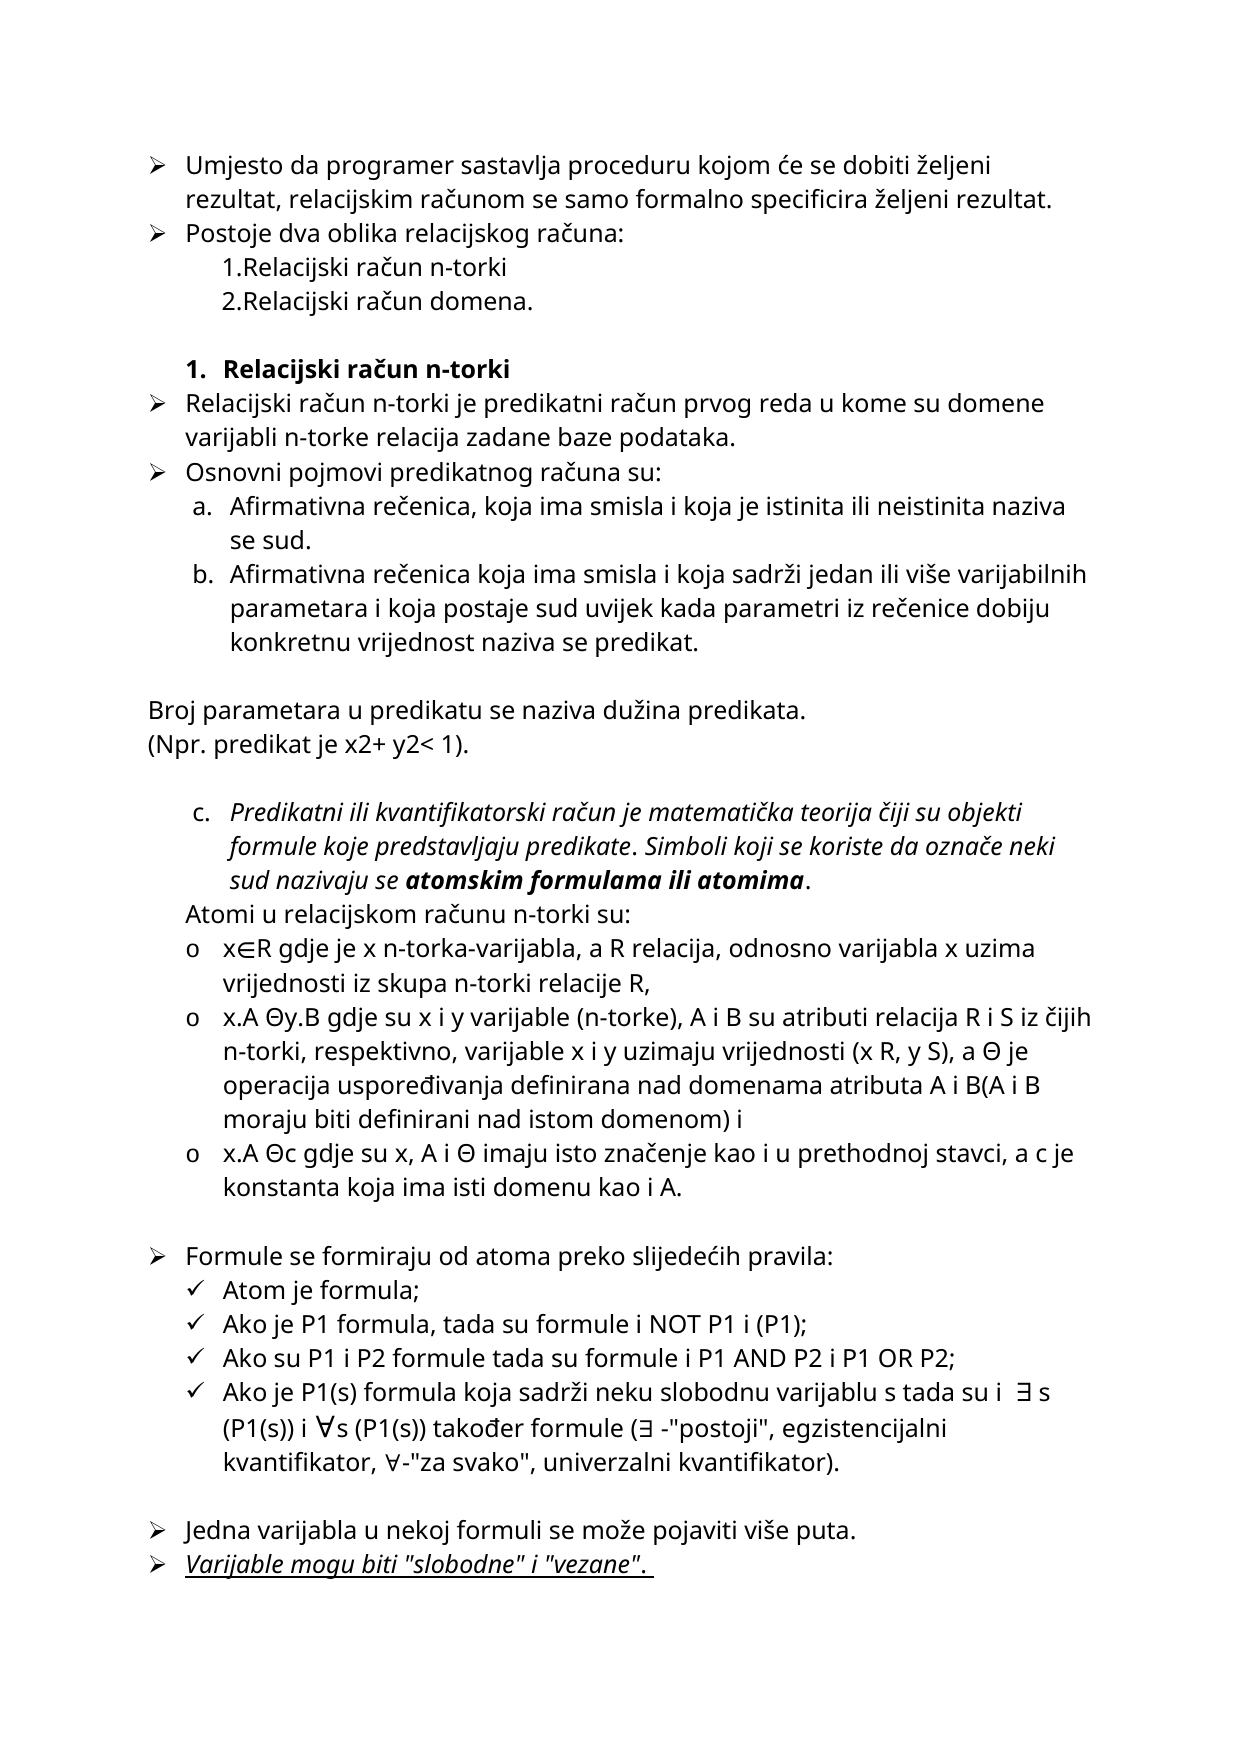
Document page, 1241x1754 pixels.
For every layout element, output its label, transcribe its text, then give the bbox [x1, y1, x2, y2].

list Afirmativna rečenica koja ima smisla i koja sadrži jedan ili više varijabilnih parametara i koja postaje sud uvijek kada parametri iz rečenice dobiju konkretnu vrijednost naziva se predikat. [192, 556, 1093, 658]
list Relacijski račun n-torki [185, 352, 1093, 386]
list Umjesto da programer sastavlja proceduru kojom će se dobiti željeni rezultat, relacijskim računom se samo formalno specificira željeni rezultat. [148, 148, 1093, 216]
list Ako je P1(s) formula koja sadrži neku slobodnu varijablu s tada su i ∃ s (P1(s)) i ∀s (P1(s)) također formule (∃ -"postoji", egzistencijalni kvantifikator, ∀-"za svako", univerzalni kvantifikator). [185, 1374, 1093, 1479]
list Atom je formula; [185, 1272, 1093, 1306]
list Formule se formiraju od atoma preko slijedećih pravila: [148, 1238, 1093, 1272]
list Relacijski račun n-torki je predikatni račun prvog reda u kome su domene varijabli n-torke relacija zadane baze podataka. [148, 386, 1093, 454]
list Osnovni pojmovi predikatnog računa su: [148, 454, 1093, 488]
list Afirmativna rečenica, koja ima smisla i koja je istinita ili neistinita naziva se sud. [192, 488, 1093, 556]
list Ako su P1 i P2 formule tada su formule i P1 AND P2 i P1 OR P2; [185, 1340, 1093, 1374]
list x∈R gdje je x n-torka-varijabla, a R relacija, odnosno varijabla x uzima vrijednosti iz skupa n-torki relacije R, [185, 931, 1093, 999]
list x.A Θc gdje su x, A i Θ imaju isto značenje kao i u prethodnoj stavci, a c je konstanta koja ima isti domenu kao i A. [185, 1136, 1093, 1204]
text 1.Relacijski račun n-torki [221, 250, 1093, 284]
text 2.Relacijski račun domena. [221, 284, 1093, 318]
list Varijable mogu biti "slobodne" i "vezane". [148, 1547, 1093, 1581]
list Jedna varijabla u nekoj formuli se može pojaviti više puta. [148, 1513, 1093, 1547]
list Predikatni ili kvantifikatorski račun je matematička teorija čiji su objekti formule koje predstavljaju predikate. Simboli koji se koriste da označe neki sud nazivaju se atomskim formulama ili atomima. [192, 795, 1093, 897]
text (Npr. predikat je x2+ y2< 1). [148, 727, 1093, 761]
list x.A Θy.B gdje su x i y varijable (n-torke), A i B su atributi relacija R i S iz čijih n-torki, respektivno, varijable x i y uzimaju vrijednosti (x R, y S), a Θ je operacija uspoređivanja definirana nad domenama atributa A i B(A i B moraju biti definirani nad istom domenom) i [185, 999, 1093, 1136]
text Broj parametara u predikatu se naziva dužina predikata. [148, 693, 1093, 727]
text Atomi u relacijskom računu n-torki su: [148, 897, 1093, 931]
list Ako je P1 formula, tada su formule i NOT P1 i (P1); [185, 1306, 1093, 1340]
list Postoje dva oblika relacijskog računa: [148, 216, 1093, 250]
